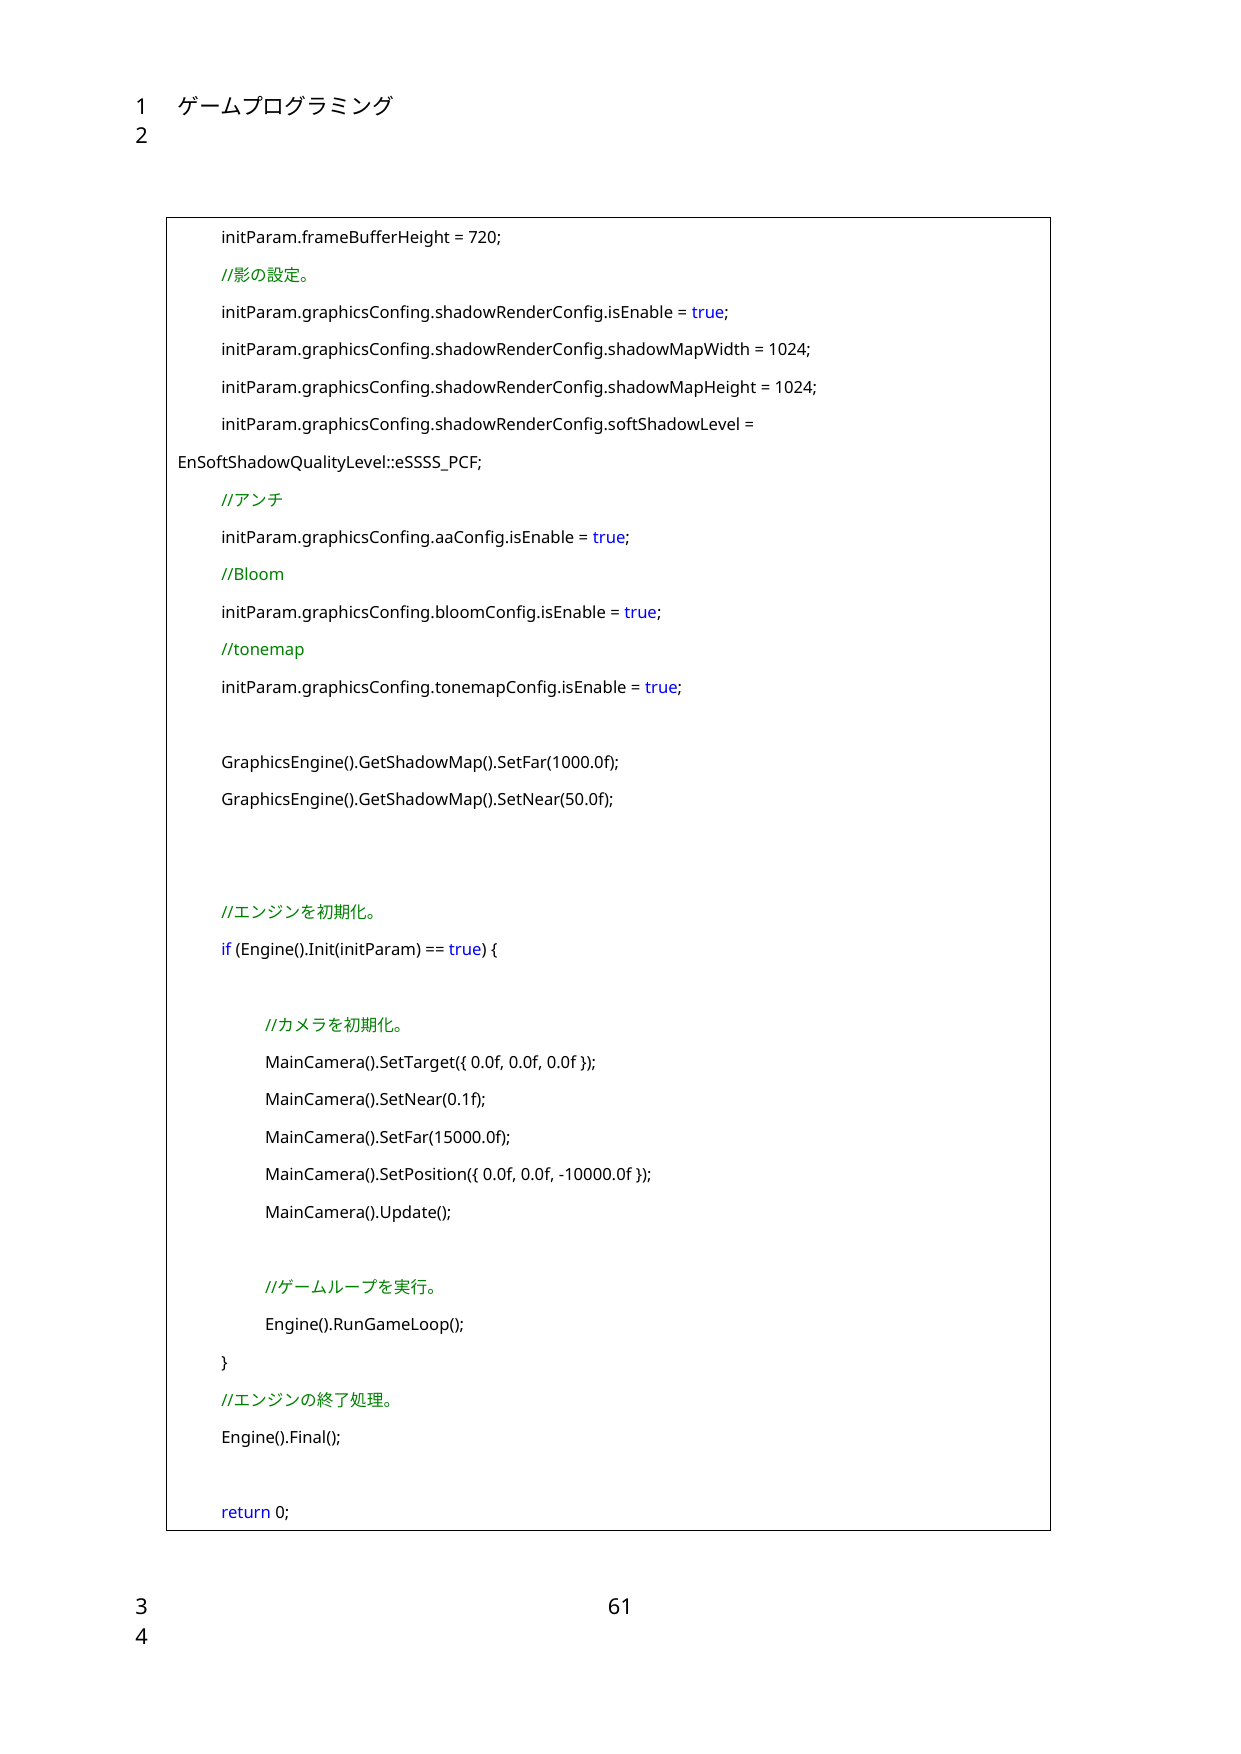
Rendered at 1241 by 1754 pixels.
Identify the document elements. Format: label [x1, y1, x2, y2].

table_header [167, 218, 1050, 1530]
